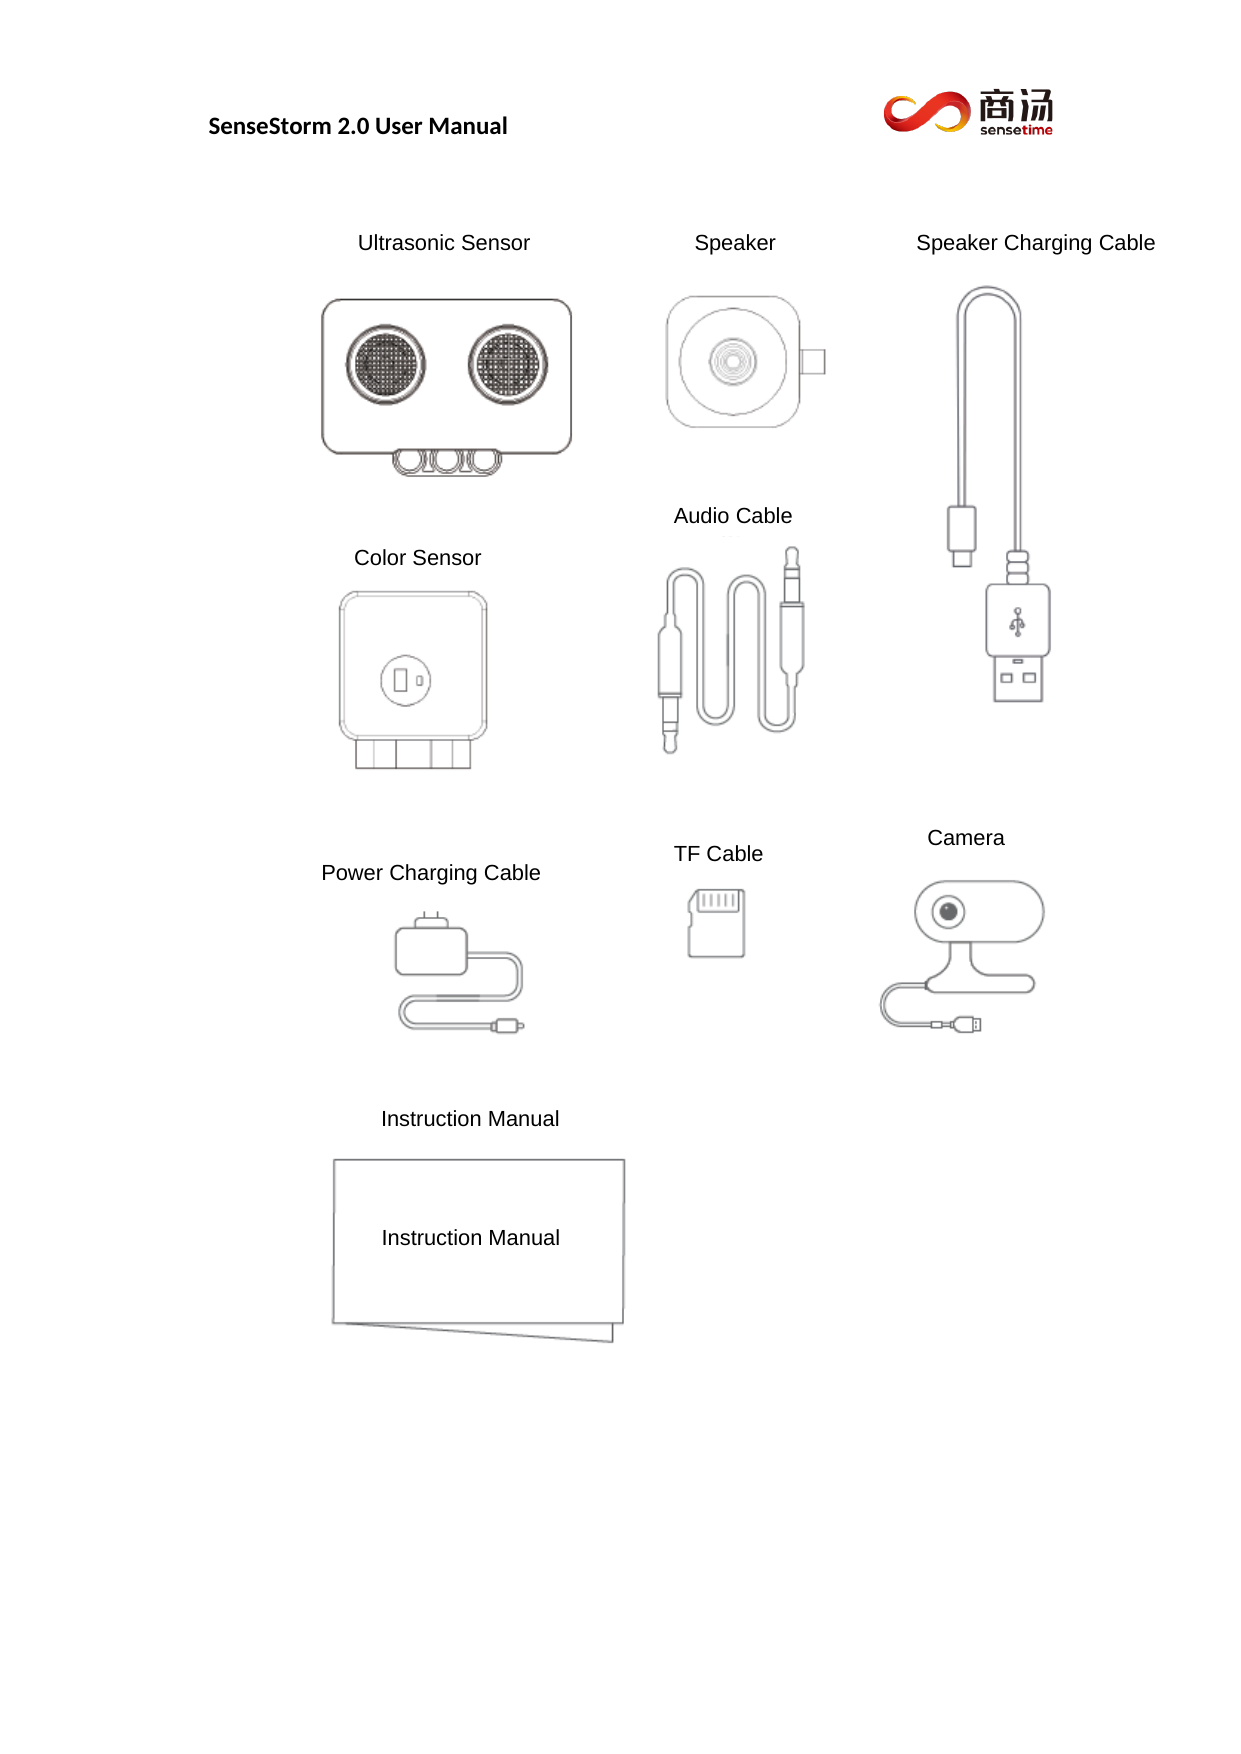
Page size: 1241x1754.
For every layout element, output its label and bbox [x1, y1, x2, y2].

picture [883, 88, 1053, 135]
picture [231, 170, 1097, 1358]
